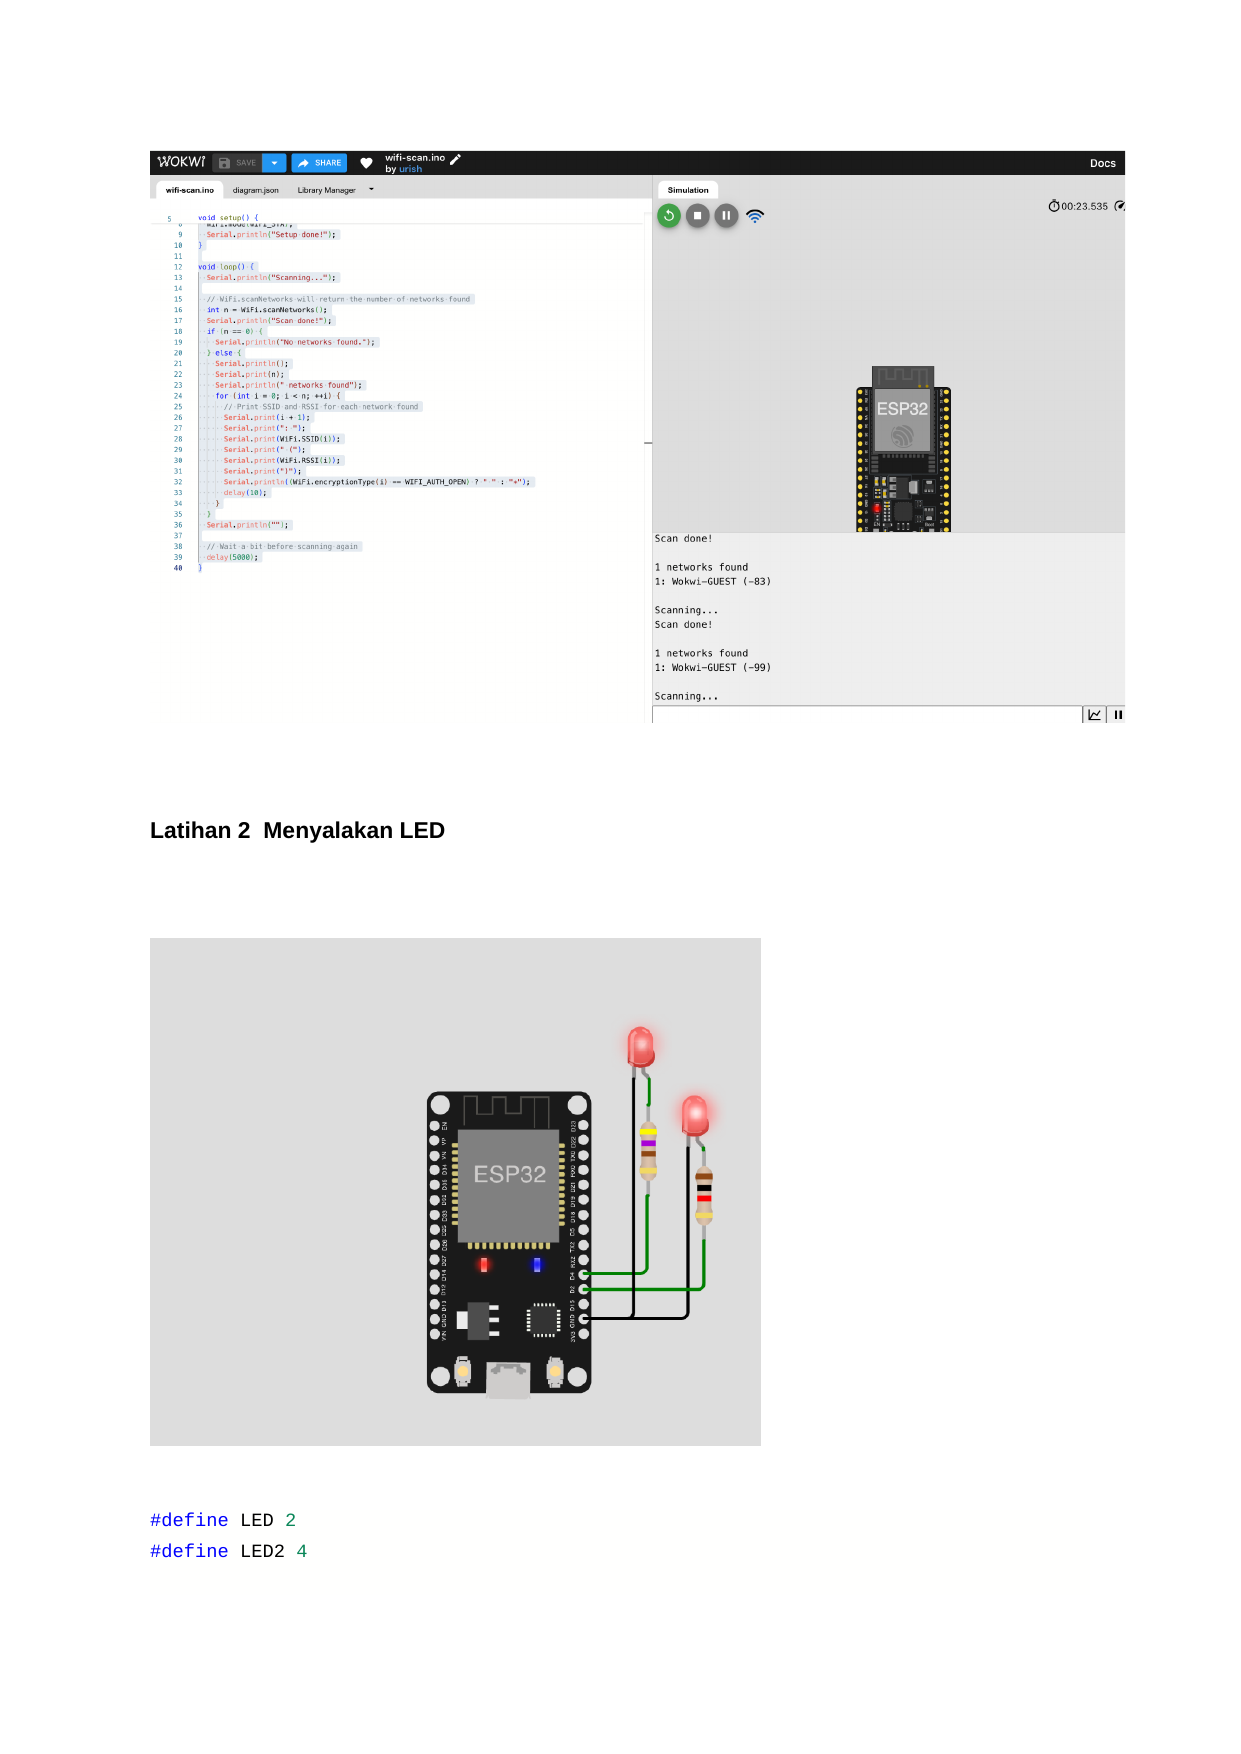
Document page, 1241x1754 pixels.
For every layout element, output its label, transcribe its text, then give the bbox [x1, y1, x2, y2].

picture [150, 150, 1125, 723]
picture [150, 938, 761, 1446]
text Latihan 2 Menyalakan LED [150, 817, 1090, 844]
text #define LED2 4 [150, 1542, 1090, 1563]
text #define LED 2 [150, 1510, 1090, 1532]
